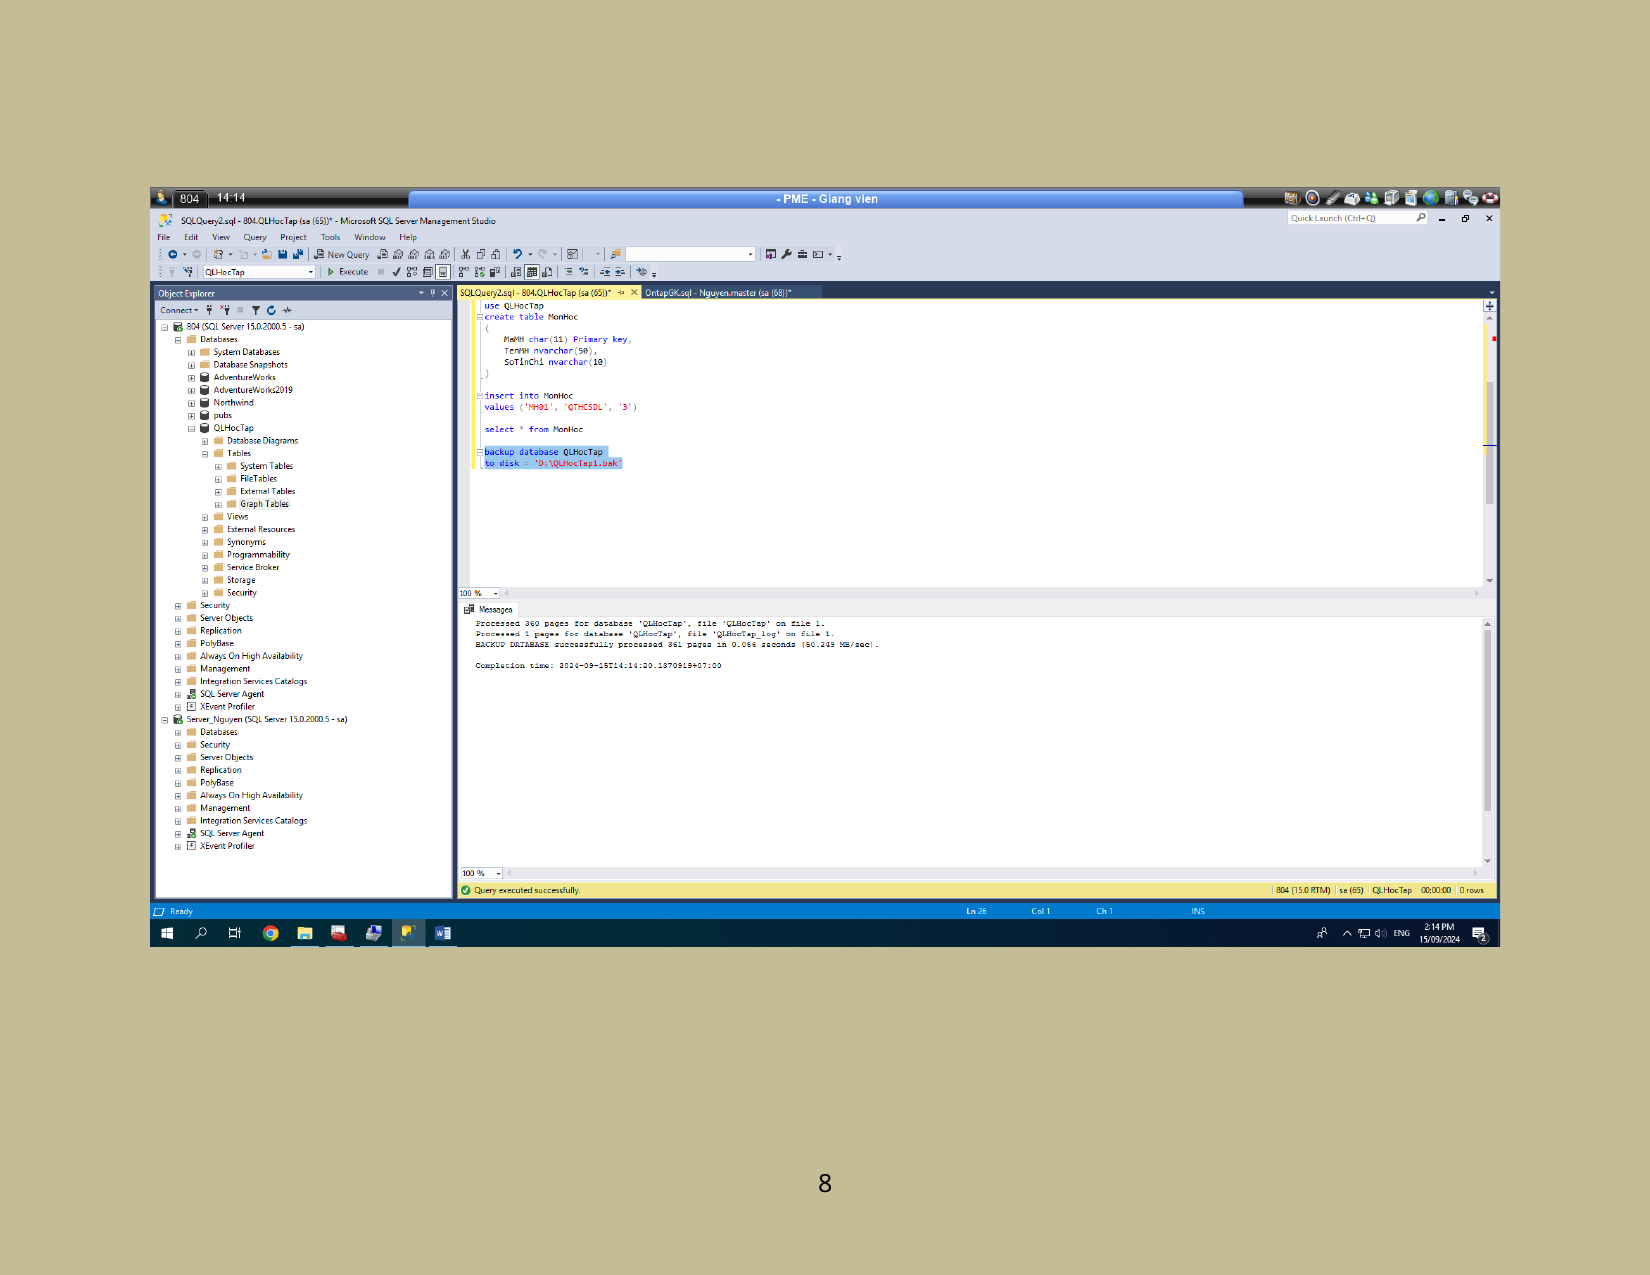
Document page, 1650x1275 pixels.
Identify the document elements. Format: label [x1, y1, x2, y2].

picture [298, 928, 312, 939]
picture [367, 926, 381, 941]
picture [435, 926, 450, 940]
picture [150, 187, 1500, 947]
picture [162, 928, 172, 938]
picture [263, 926, 278, 941]
picture [332, 926, 346, 941]
